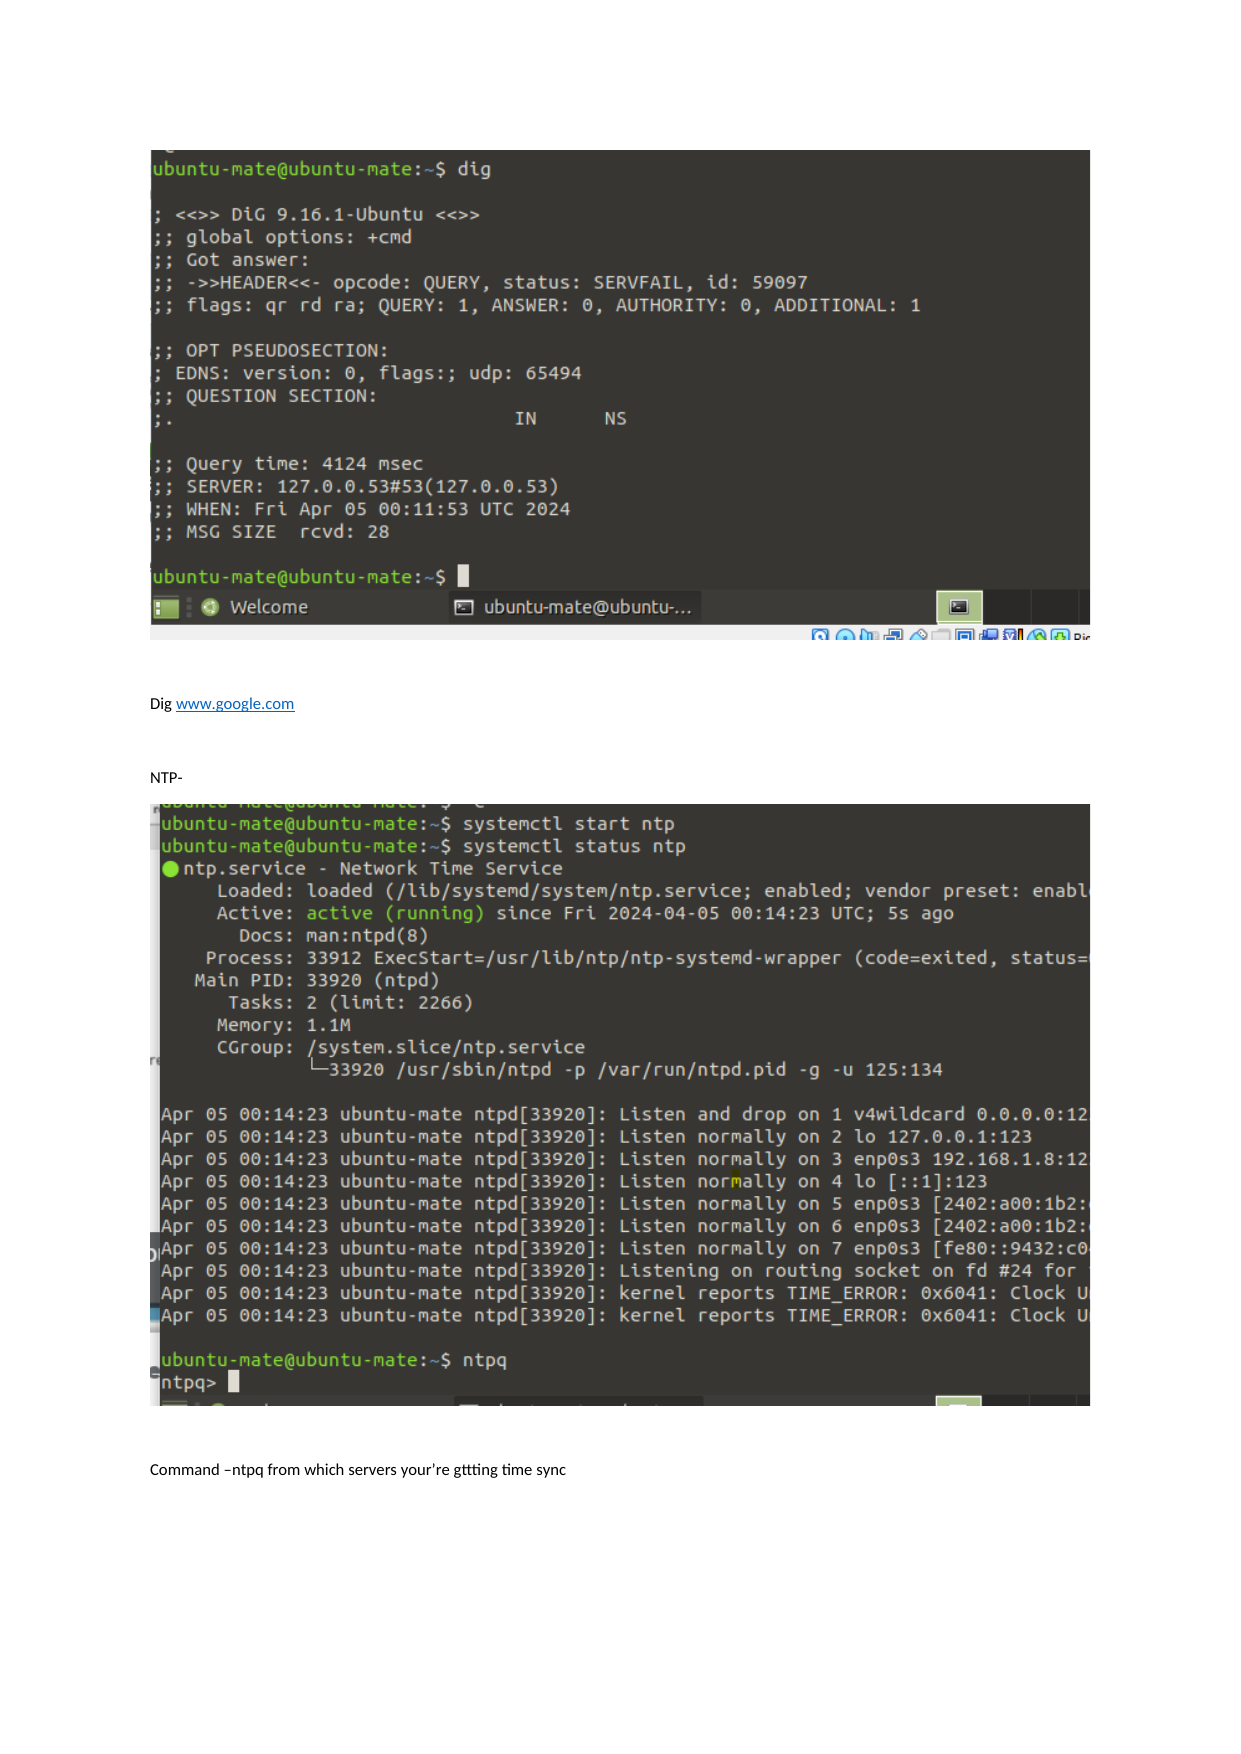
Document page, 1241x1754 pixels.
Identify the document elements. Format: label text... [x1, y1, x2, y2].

text NTP- [150, 767, 1090, 787]
text Dig www.google.com [150, 693, 1090, 713]
picture [150, 150, 1091, 640]
text Command –ntpq from which servers your’re gttting time sync [150, 1459, 1090, 1480]
picture [150, 804, 1091, 1406]
